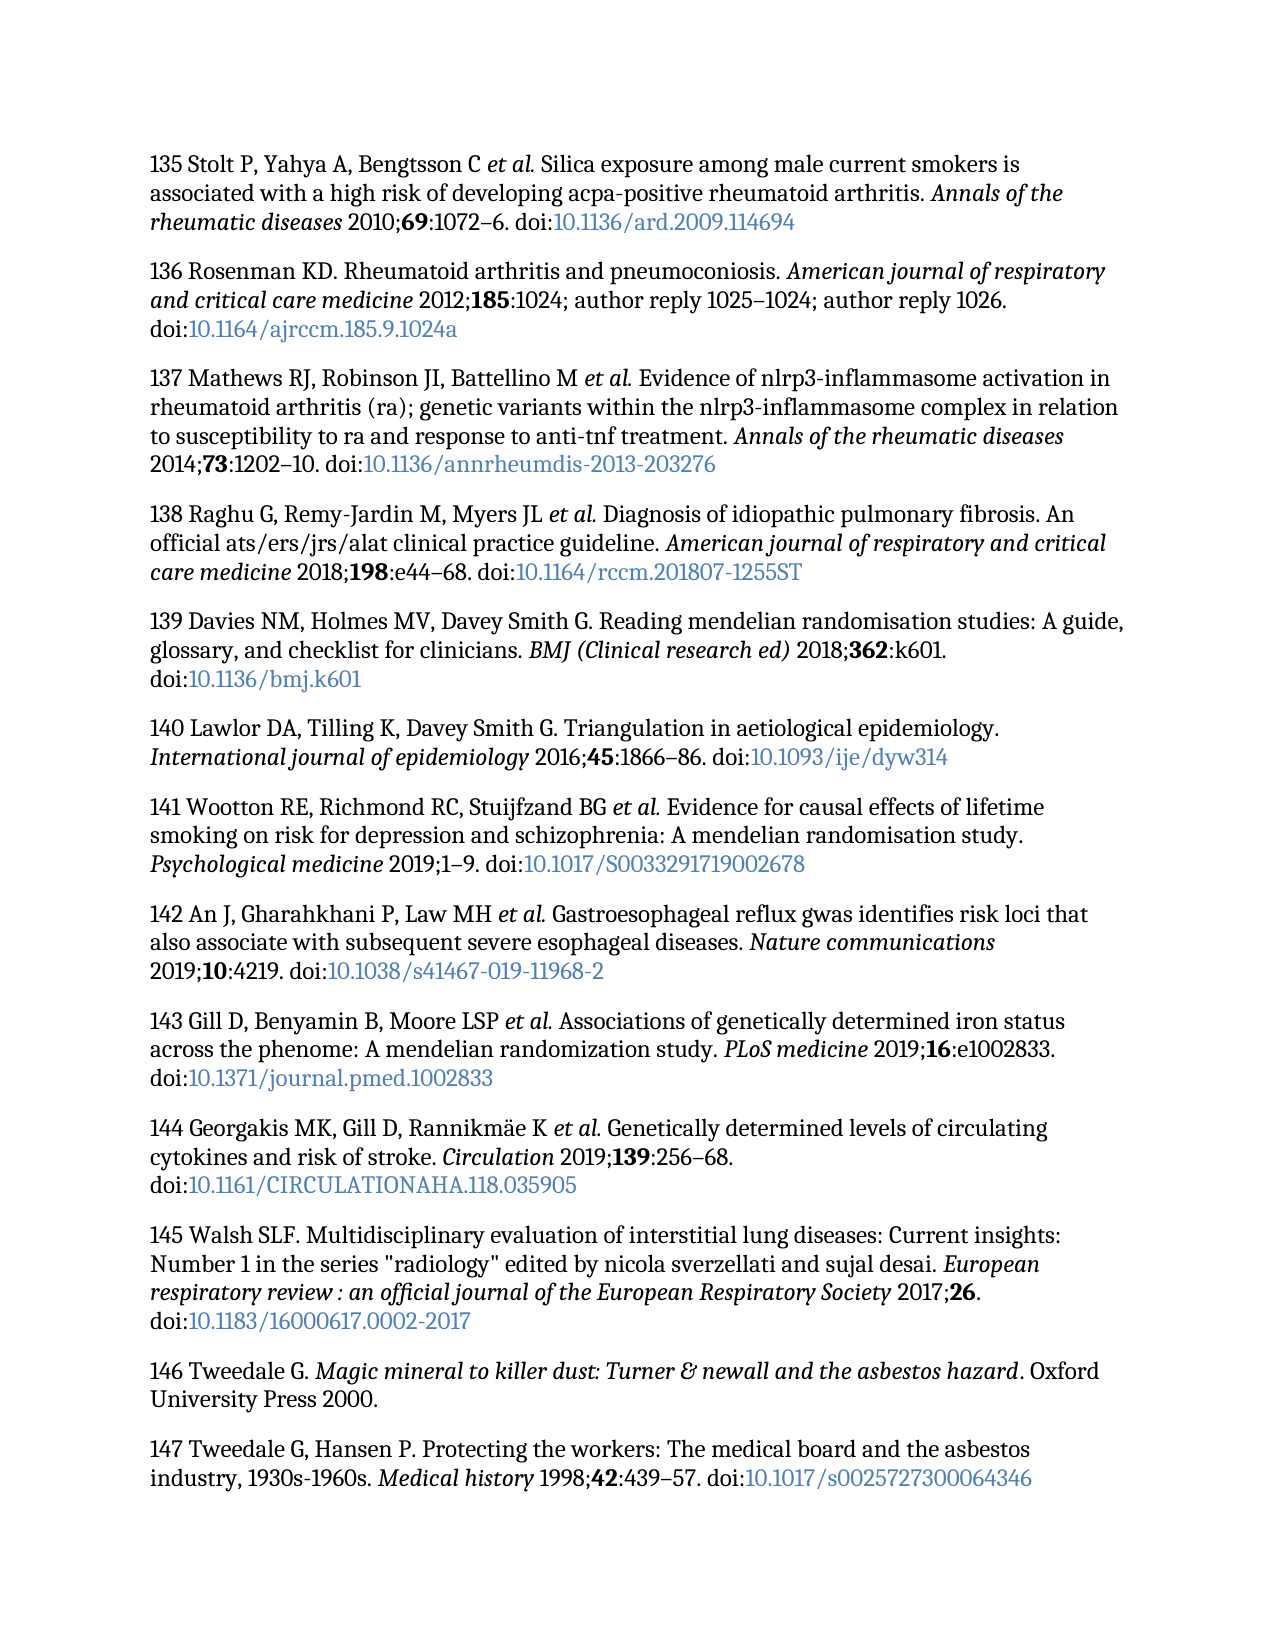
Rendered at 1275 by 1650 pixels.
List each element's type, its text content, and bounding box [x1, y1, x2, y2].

text 144 Georgakis MK, Gill D, Rannikmäe K et al. Genetically determined levels of circulating cytokines and risk of stroke. Circulation 2019;139:256–68. doi:10.1161/CIRCULATIONAHA.118.035905 [150, 1114, 1125, 1200]
text 146 Tweedale G. Magic mineral to killer dust: Turner & newall and the asbestos hazard. Oxford University Press 2000. [150, 1357, 1125, 1414]
text 147 Tweedale G, Hansen P. Protecting the workers: The medical board and the asbestos industry, 1930s-1960s. Medical history 1998;42:439–57. doi:10.1017/s0025727300064346 [150, 1435, 1125, 1492]
text 138 Raghu G, Remy-Jardin M, Myers JL et al. Diagnosis of idiopathic pulmonary fibrosis. An official ats/ers/jrs/alat clinical practice guideline. American journal of respiratory and critical care medicine 2018;198:e44–68. doi:10.1164/rccm.201807-1255ST [150, 500, 1125, 586]
text 145 Walsh SLF. Multidisciplinary evaluation of interstitial lung diseases: Current insights: Number 1 in the series "radiology" edited by nicola sverzellati and sujal desai. European respiratory review : an official journal of the European Respiratory Society 2017;26. doi:10.1183/16000617.0002-2017 [150, 1221, 1125, 1336]
text 142 An J, Gharahkhani P, Law MH et al. Gastroesophageal reflux gwas identifies risk loci that also associate with subsequent severe esophageal diseases. Nature communications 2019;10:4219. doi:10.1038/s41467-019-11968-2 [150, 899, 1125, 986]
text 135 Stolt P, Yahya A, Bengtsson C et al. Silica exposure among male current smokers is associated with a high risk of developing acpa-positive rheumatoid arthritis. Annals of the rheumatic diseases 2010;69:1072–6. doi:10.1136/ard.2009.114694 [150, 150, 1125, 236]
text 141 Wootton RE, Richmond RC, Stuijfzand BG et al. Evidence for causal effects of lifetime smoking on risk for depression and schizophrenia: A mendelian randomisation study. Psychological medicine 2019;1–9. doi:10.1017/S0033291719002678 [150, 792, 1125, 879]
text 140 Lawlor DA, Tilling K, Davey Smith G. Triangulation in aetiological epidemiology. International journal of epidemiology 2016;45:1866–86. doi:10.1093/ije/dyw314 [150, 714, 1125, 772]
text 137 Mathews RJ, Robinson JI, Battellino M et al. Evidence of nlrp3-inflammasome activation in rheumatoid arthritis (ra); genetic variants within the nlrp3-inflammasome complex in relation to susceptibility to ra and response to anti-tnf treatment. Annals of the rheumatic diseases 2014;73:1202–10. doi:10.1136/annrheumdis-2013-203276 [150, 364, 1125, 479]
text 136 Rosenman KD. Rheumatoid arthritis and pneumoconiosis. American journal of respiratory and critical care medicine 2012;185:1024; author reply 1025–1024; author reply 1026. doi:10.1164/ajrccm.185.9.1024a [150, 257, 1125, 343]
text 139 Davies NM, Holmes MV, Davey Smith G. Reading mendelian randomisation studies: A guide, glossary, and checklist for clinicians. BMJ (Clinical research ed) 2018;362:k601. doi:10.1136/bmj.k601 [150, 607, 1125, 693]
text 143 Gill D, Benyamin B, Moore LSP et al. Associations of genetically determined iron status across the phenome: A mendelian randomization study. PLoS medicine 2019;16:e1002833. doi:10.1371/journal.pmed.1002833 [150, 1007, 1125, 1093]
